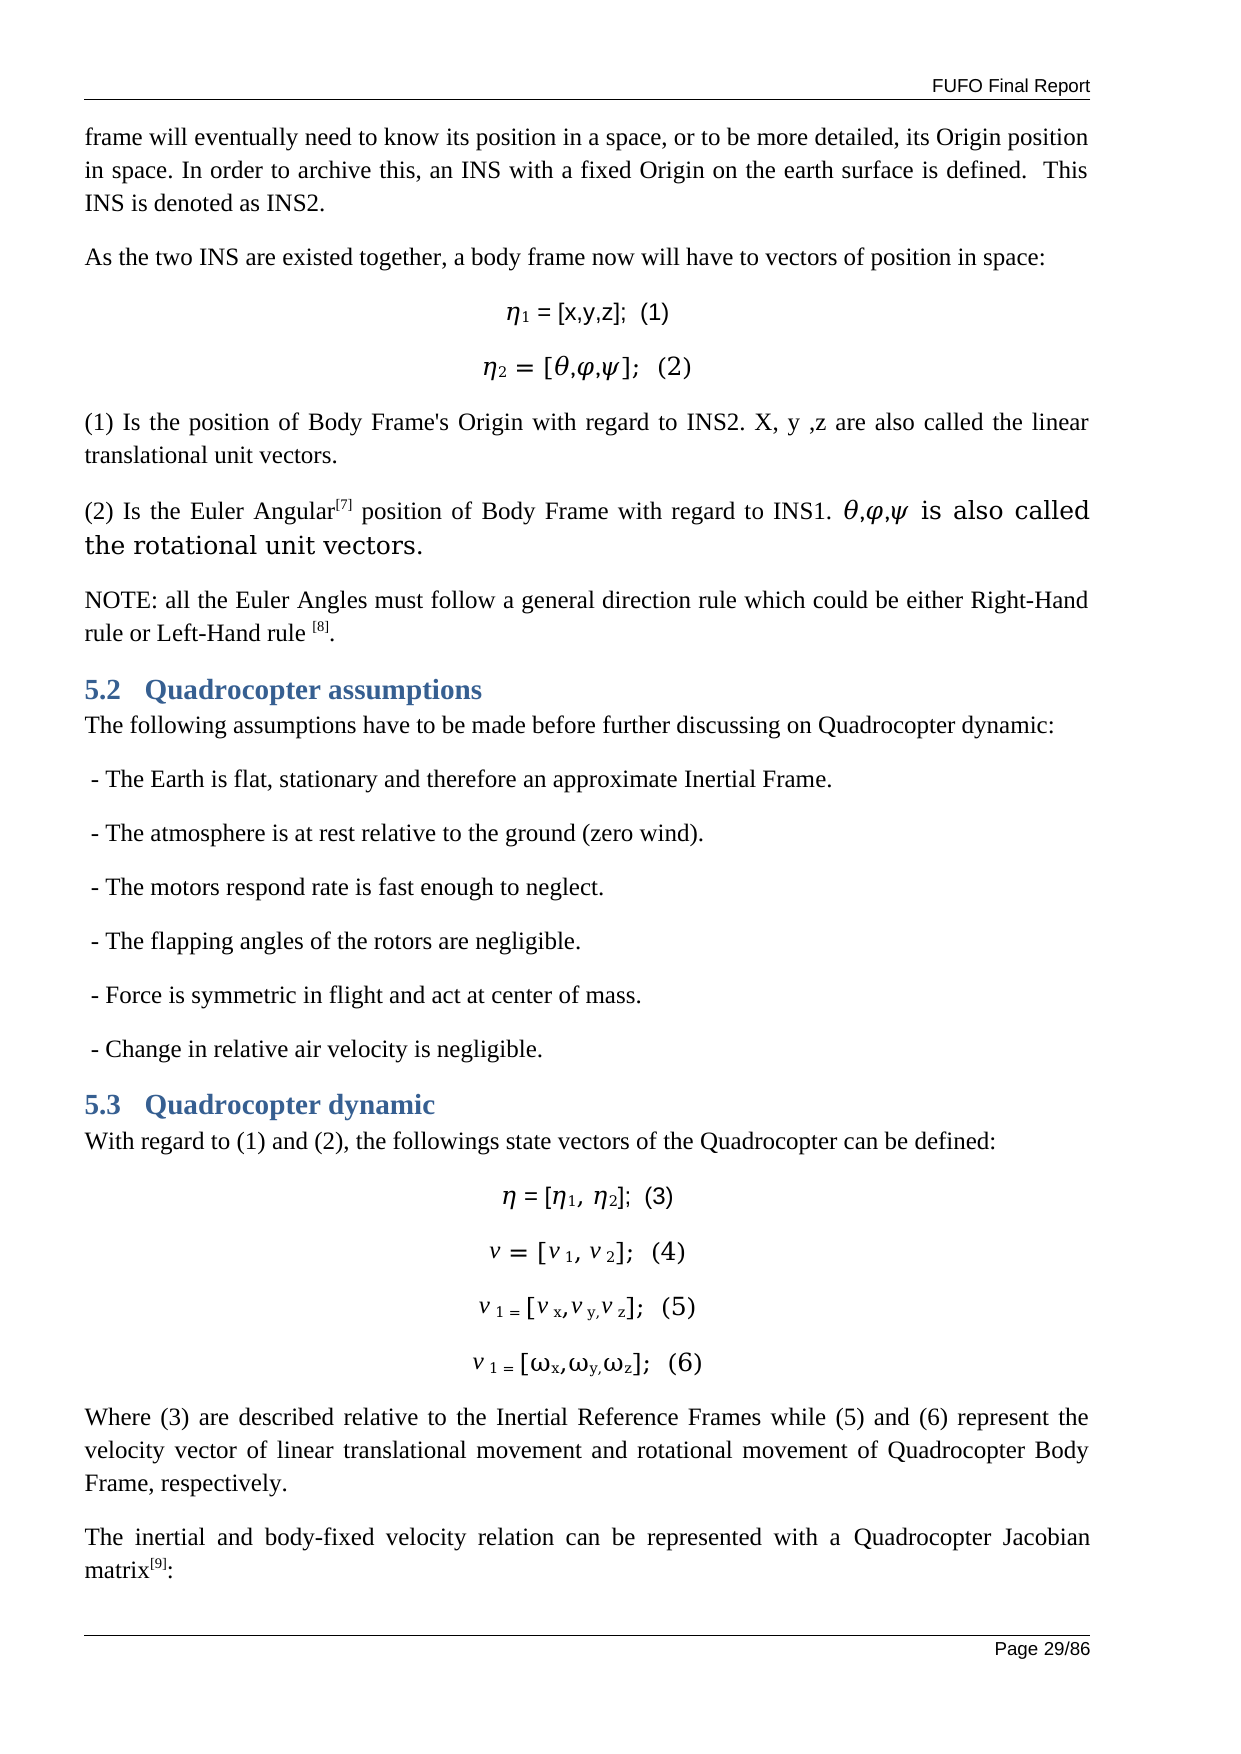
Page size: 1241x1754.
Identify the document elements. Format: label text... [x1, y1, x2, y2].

text 𝜂 = [𝜂1, 𝜂2]; (3) [84, 1180, 1090, 1210]
text 1 = [ x, y, z]; (5) [84, 1291, 1090, 1321]
text 𝜂1 = [x,y,z]; (1) [84, 296, 1090, 326]
text (2) Is the Euler Angular[7] position of Body Frame with regard to INS1. 𝜃,𝜑,𝜓 is also called the rotational unit vectors. [84, 494, 1090, 560]
text - The flapping angles of the rotors are negligible. [84, 926, 1090, 955]
text - Change in relative air velocity is negligible. [84, 1034, 1090, 1062]
text The following assumptions have to be made before further discussing on Quadrocopter dynamic: [84, 711, 1090, 739]
subtitle Quadrocopter dynamic [84, 1087, 1090, 1121]
text (1) Is the position of Body Frame's Origin with regard to INS2. X, y ,z are also called the linear translational unit vectors. [84, 407, 1090, 469]
text = [ 1, 2]; (4) [84, 1235, 1090, 1266]
text 𝜂2 = [𝜃,𝜑,𝜓]; (2) [84, 351, 1090, 382]
text - The atmosphere is at rest relative to the ground (zero wind). [84, 818, 1090, 847]
subtitle Quadrocopter assumptions [84, 672, 1090, 706]
text 1 = [ωx,ωy,ωz]; (6) [84, 1346, 1090, 1377]
text The inertial and body-fixed velocity relation can be represented with a Quadrocopter Jacobian matrix[9]: [84, 1522, 1090, 1584]
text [84, 122, 1090, 217]
text - The Earth is flat, stationary and therefore an approximate Inertial Frame. [84, 764, 1090, 793]
text As the two INS are existed together, a body frame now will have to vectors of position in space: [84, 242, 1090, 271]
text - Force is symmetric in flight and act at center of mass. [84, 980, 1090, 1008]
text Where (3) are described relative to the Inertial Reference Frames while (5) and (6) represent the velocity vector of linear translational movement and rotational movement of Quadrocopter Body Frame, respectively. [84, 1402, 1090, 1497]
text - The motors respond rate is fast enough to neglect. [84, 872, 1090, 901]
text With regard to (1) and (2), the followings state vectors of the Quadrocopter can be defined: [84, 1126, 1090, 1155]
text NOTE: all the Euler Angles must follow a general direction rule which could be either Right-Hand rule or Left-Hand rule [8]. [84, 585, 1090, 647]
